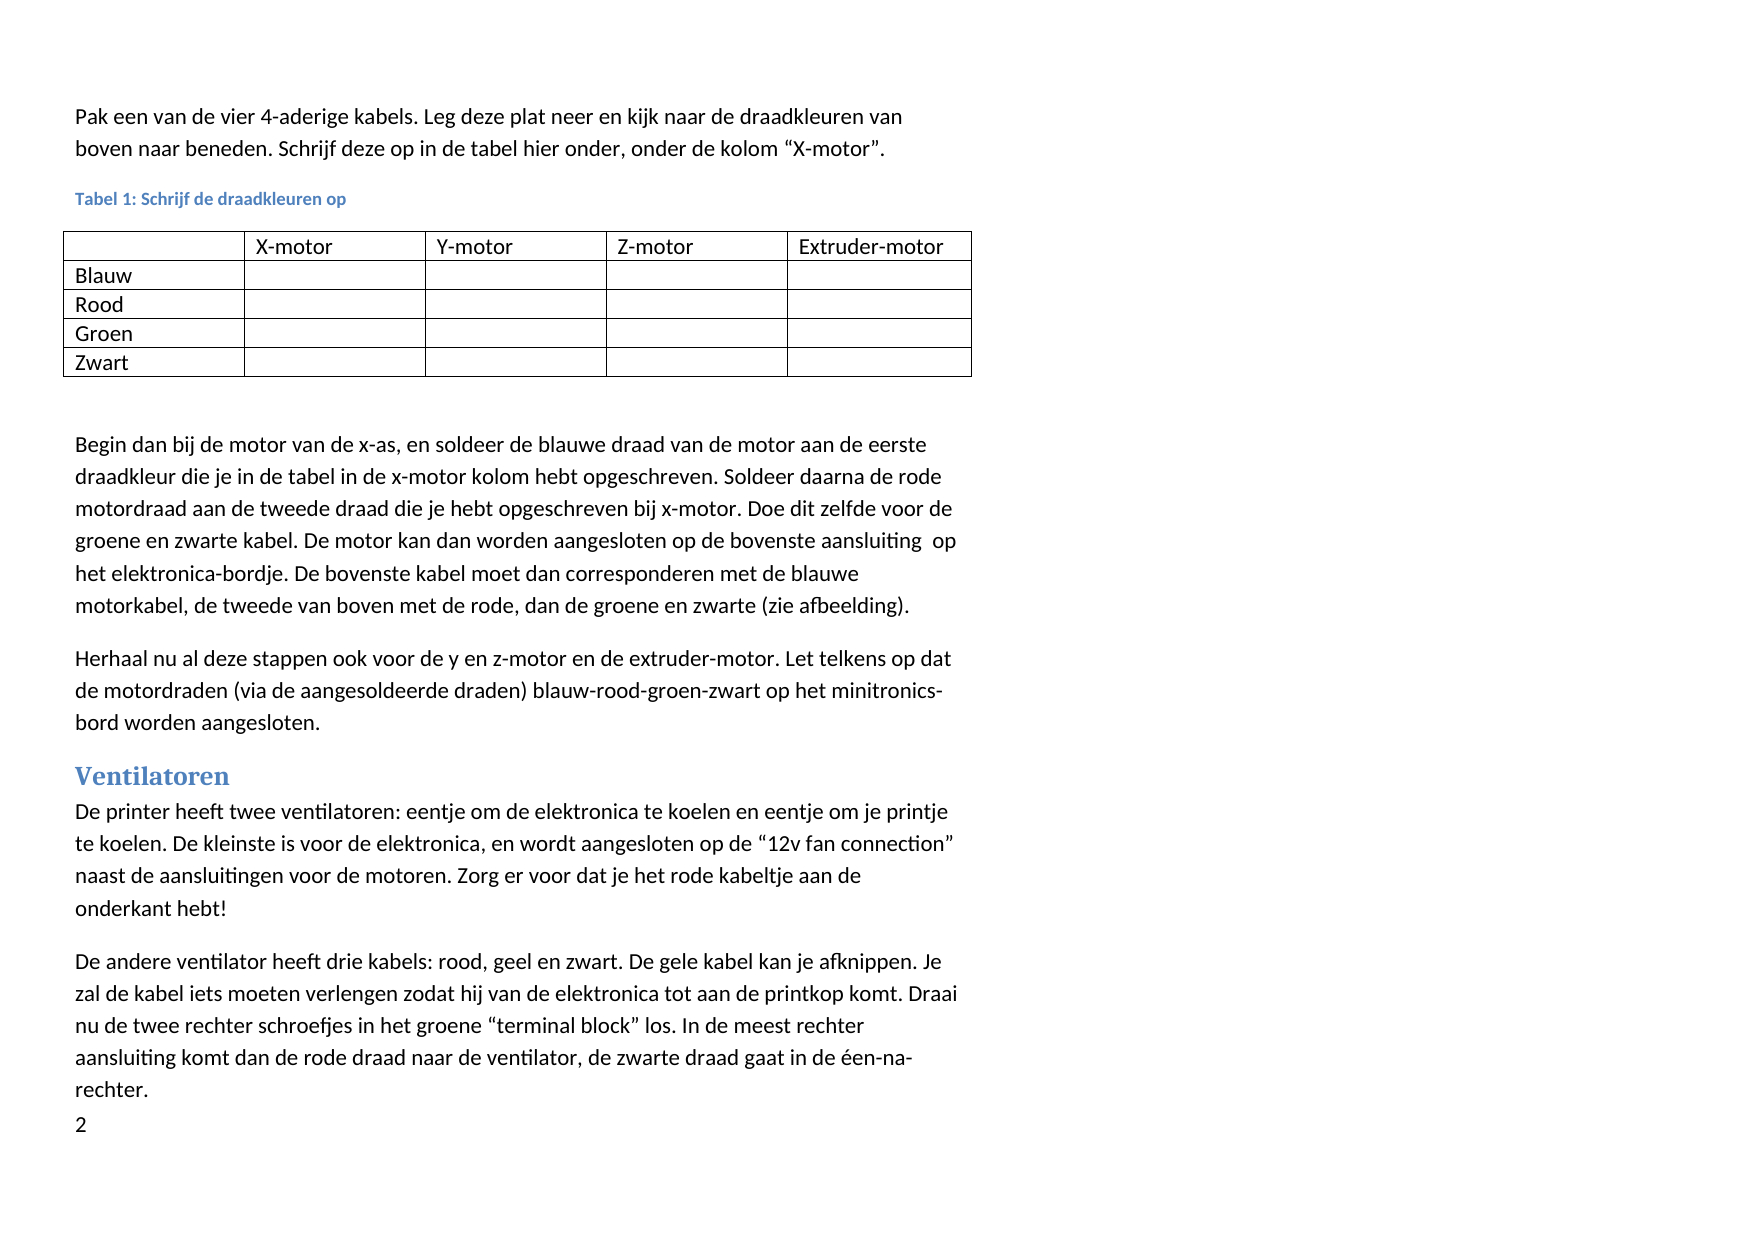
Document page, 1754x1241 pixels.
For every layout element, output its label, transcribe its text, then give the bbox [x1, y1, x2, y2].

table_cell [788, 348, 971, 376]
text De printer heeft twee ventilatoren: eentje om de elektronica te koelen en eentje om je printje te koelen. De kleinste is voor de elektronica, en wordt aangesloten op de “12v fan connection” naast de aansluitingen voor de motoren. Zorg er voor dat je het rode kabeltje aan de onderkant hebt! [75, 797, 960, 922]
text Tabel 1: Schrijf de draadkleuren op [75, 187, 960, 210]
table_cell [245, 348, 425, 376]
table_header X-motor [245, 232, 425, 260]
table_cell [245, 290, 425, 318]
table_cell [607, 261, 787, 289]
table_cell [426, 261, 606, 289]
table_cell [426, 319, 606, 347]
table_cell [245, 319, 425, 347]
table_cell Blauw [64, 261, 244, 289]
table_header Extruder-motor [788, 232, 971, 260]
table_cell [788, 261, 971, 289]
table_cell [788, 290, 971, 318]
table_header Z-motor [607, 232, 787, 260]
table_cell [426, 290, 606, 318]
table_cell Zwart [64, 348, 244, 376]
subtitle Ventilatoren [75, 761, 960, 793]
text Begin dan bij de motor van de x-as, en soldeer de blauwe draad van de motor aan de eerste draadkleur die je in de tabel in de x-motor kolom hebt opgeschreven. Soldeer daarna de rode motordraad aan de tweede draad die je hebt opgeschreven bij x-motor. Doe dit zelfde voor de groene en zwarte kabel. De motor kan dan worden aangesloten op de bovenste aansluiting op het elektronica-bordje. De bovenste kabel moet dan corresponderen met de blauwe motorkabel, de tweede van boven met de rode, dan de groene en zwarte (zie afbeelding). [75, 430, 960, 619]
table_header Y-motor [426, 232, 606, 260]
text Pak een van de vier 4-aderige kabels. Leg deze plat neer en kijk naar de draadkleuren van boven naar beneden. Schrijf deze op in de tabel hier onder, onder de kolom “X-motor”. [75, 102, 960, 162]
table_cell [607, 290, 787, 318]
table_cell [245, 261, 425, 289]
text De andere ventilator heeft drie kabels: rood, geel en zwart. De gele kabel kan je afknippen. Je zal de kabel iets moeten verlengen zodat hij van de elektronica tot aan de printkop komt. Draai nu de twee rechter schroefjes in het groene “terminal block” los. In de meest rechter aansluiting komt dan de rode draad naar de ventilator, de zwarte draad gaat in de éen-na-rechter. [75, 947, 960, 1103]
table_cell Groen [64, 319, 244, 347]
table_cell [426, 348, 606, 376]
table_cell Rood [64, 290, 244, 318]
text Herhaal nu al deze stappen ook voor de y en z-motor en de extruder-motor. Let telkens op dat de motordraden (via de aangesoldeerde draden) blauw-rood-groen-zwart op het minitronics-bord worden aangesloten. [75, 644, 960, 736]
table_cell [607, 348, 787, 376]
table_cell [788, 319, 971, 347]
table_cell [607, 319, 787, 347]
table_header [64, 232, 244, 260]
